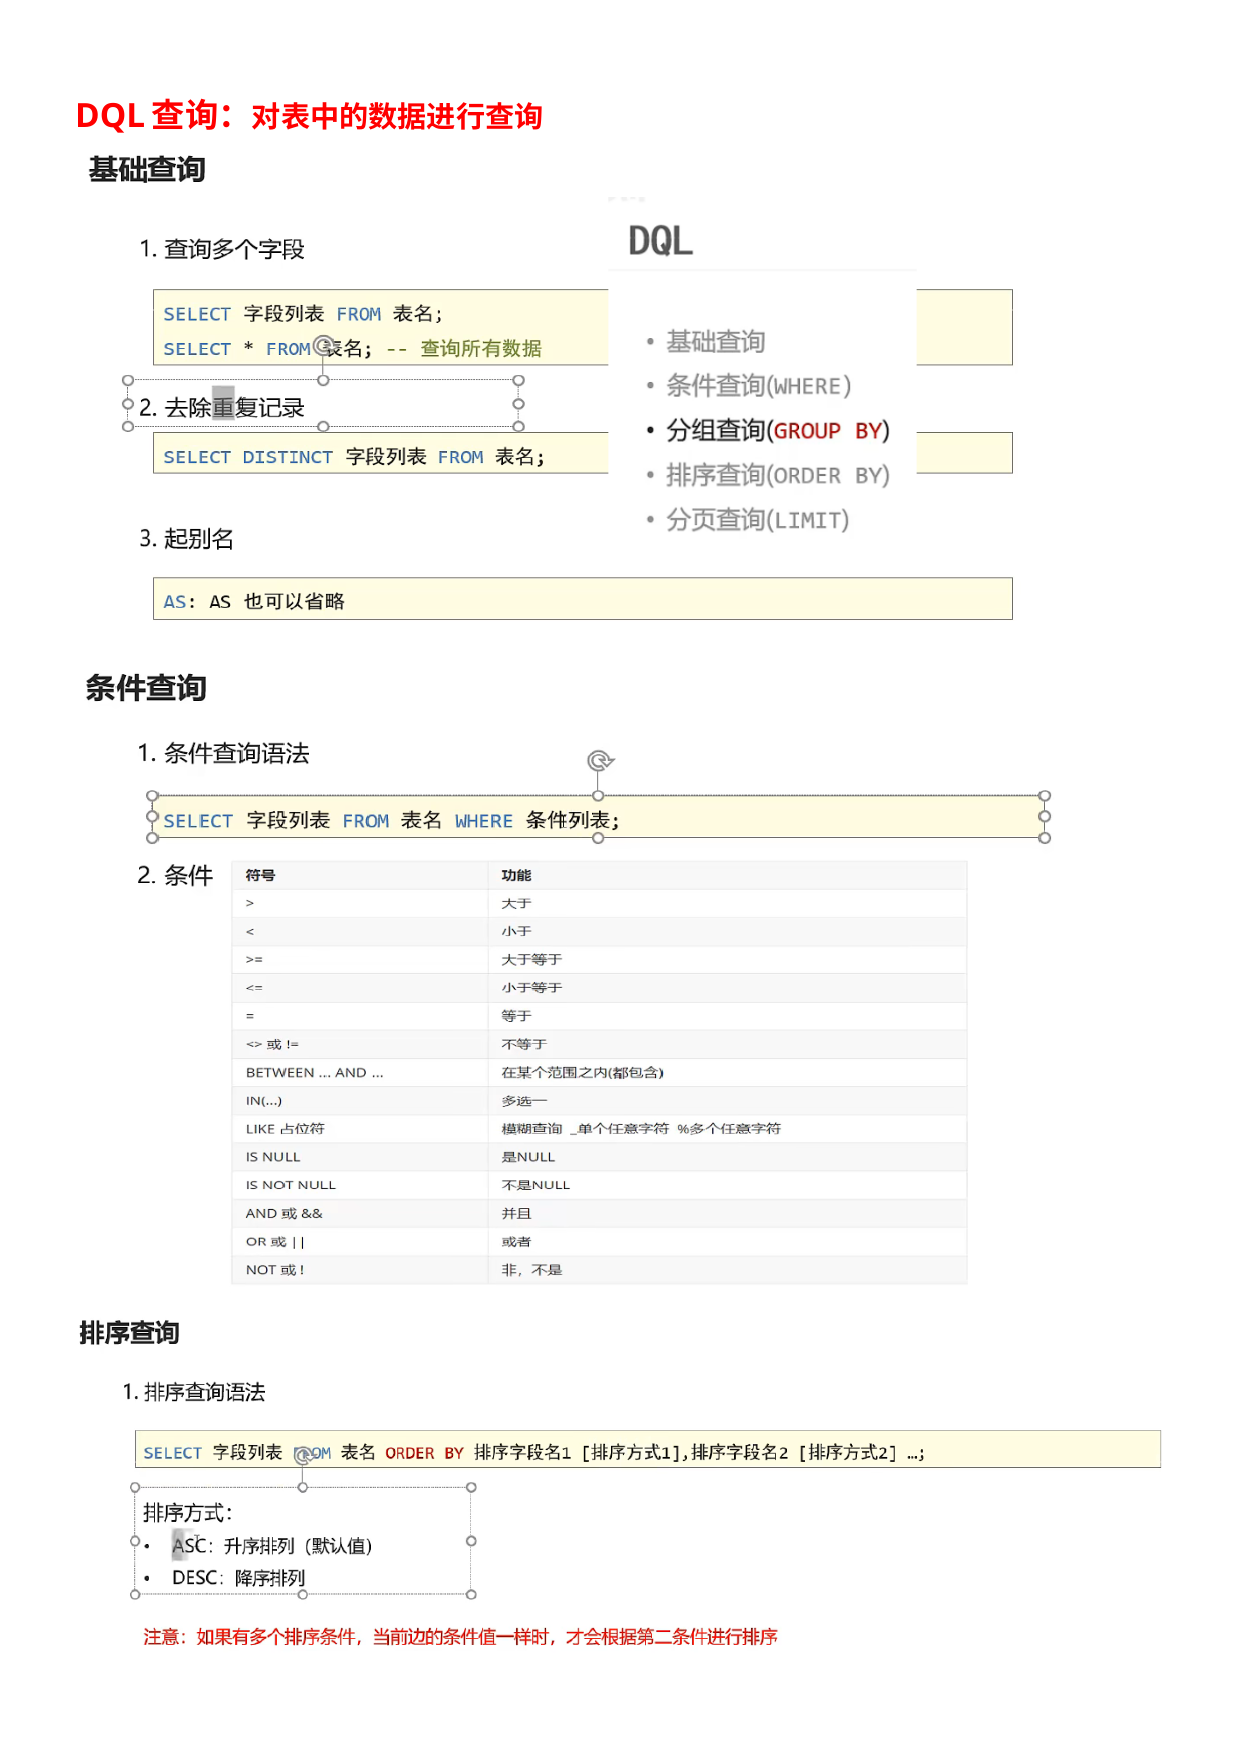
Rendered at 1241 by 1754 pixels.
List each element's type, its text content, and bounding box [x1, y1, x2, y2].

picture [75, 145, 1166, 648]
picture [75, 1315, 1166, 1662]
picture [75, 665, 1166, 1296]
text DQL查询：对表中的数据进行查询 [75, 81, 1165, 145]
